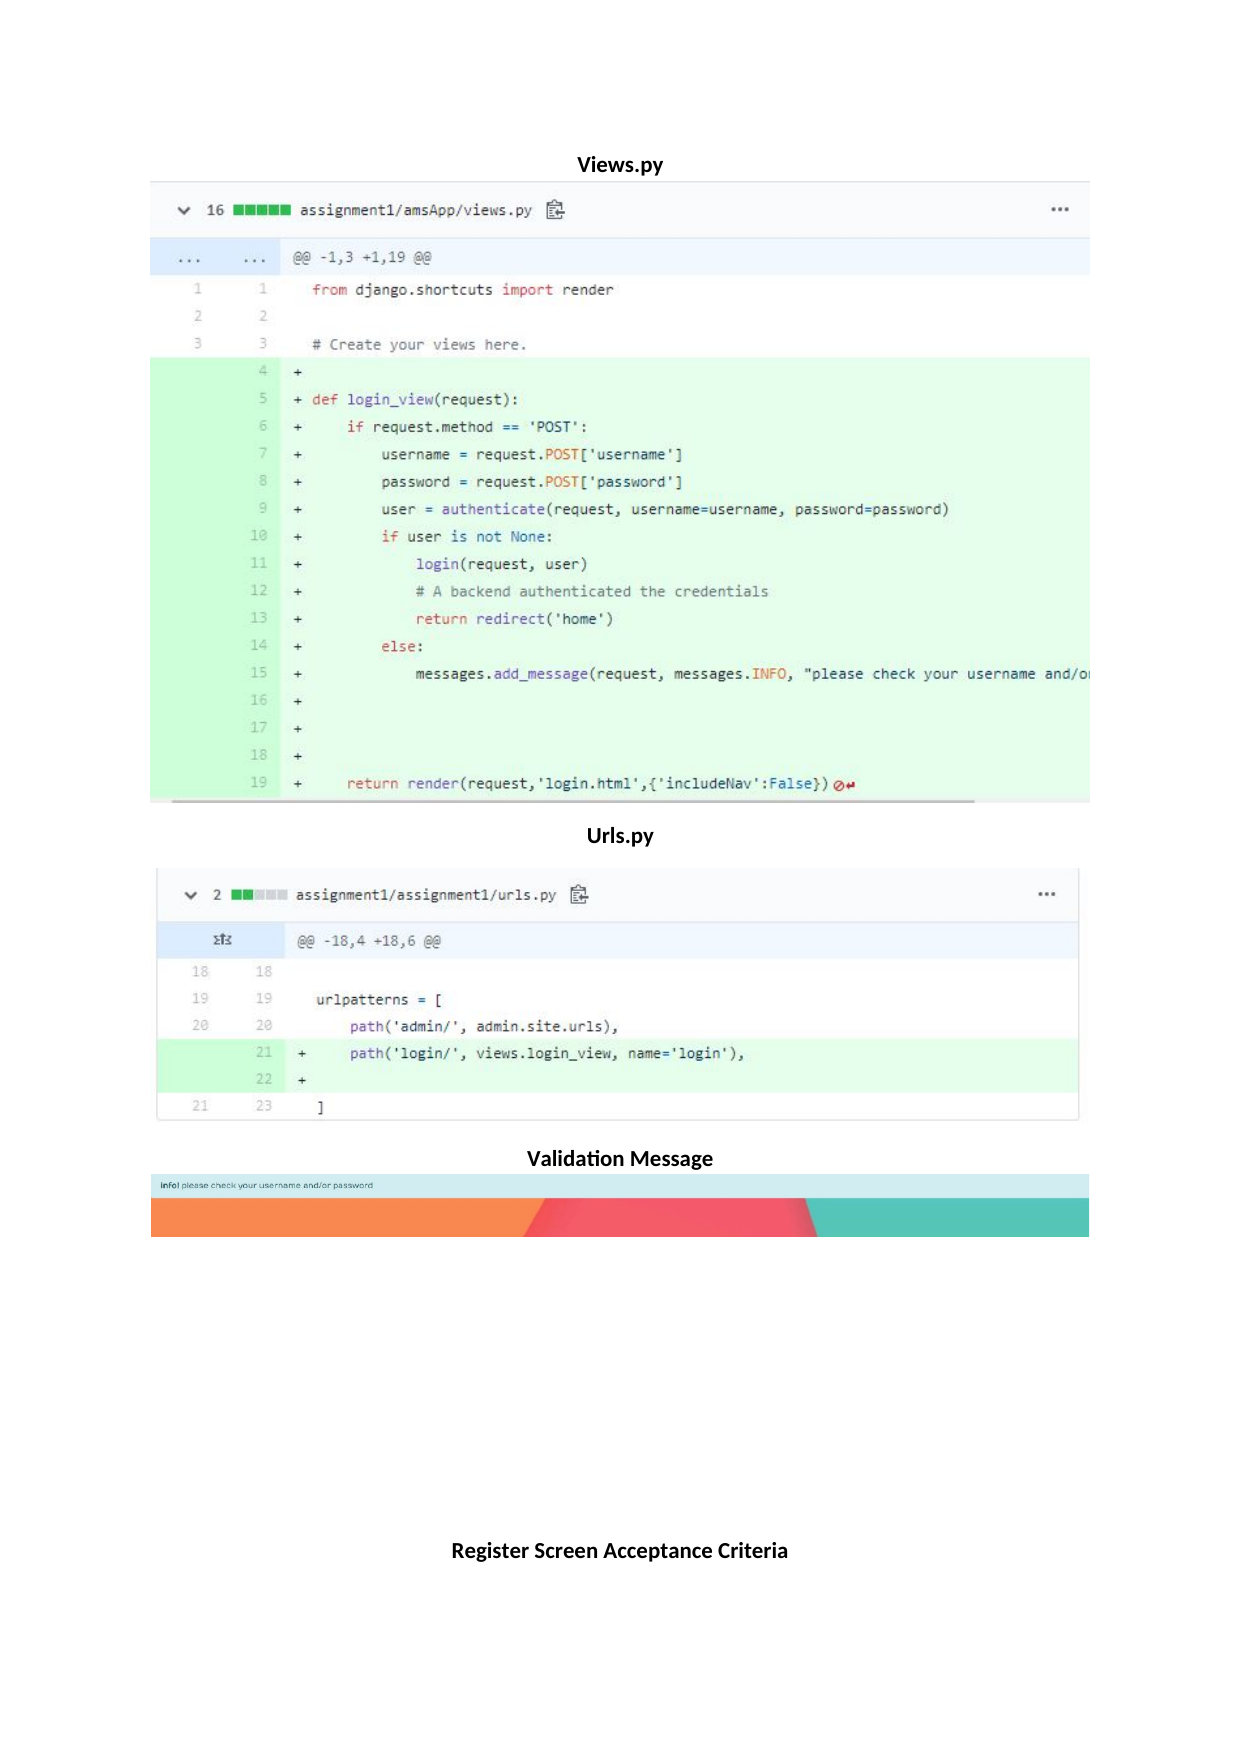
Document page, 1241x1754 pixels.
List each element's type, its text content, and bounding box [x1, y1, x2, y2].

picture [151, 1174, 1090, 1237]
text Urls.py [150, 821, 1090, 849]
text Views.py [150, 150, 1090, 180]
text Register Screen Acceptance Criteria [150, 1536, 1090, 1564]
picture [150, 180, 1090, 803]
picture [150, 868, 1090, 1126]
